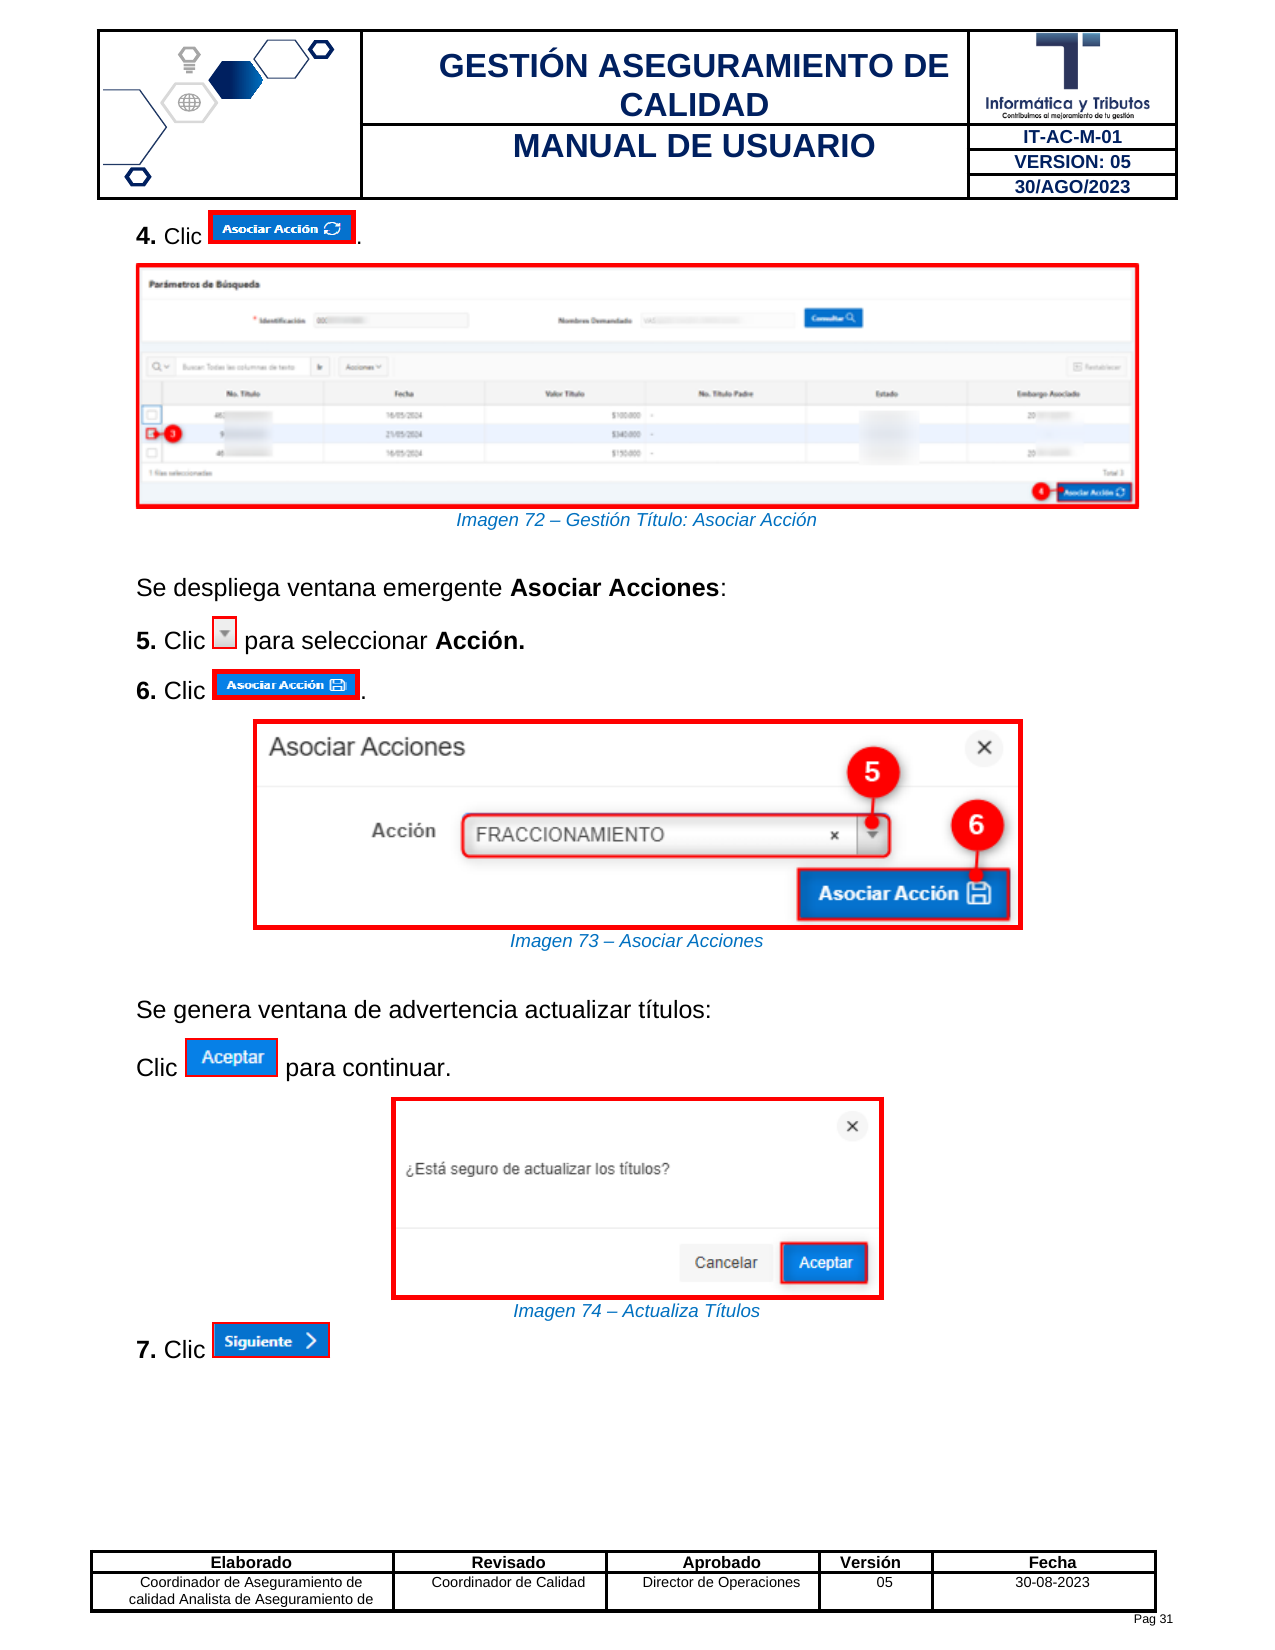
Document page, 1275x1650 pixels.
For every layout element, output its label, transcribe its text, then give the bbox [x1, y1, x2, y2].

list Clic . [136, 669, 1139, 705]
picture [396, 1101, 879, 1295]
text Imagen 72 – Gestión Título: Asociar Acción [136, 509, 1139, 530]
text Imagen 73 – Asociar Acciones [136, 930, 1139, 952]
list Clic . [136, 210, 1139, 249]
picture [213, 215, 351, 240]
list Clic [136, 1322, 1139, 1363]
picture [135, 263, 1140, 509]
list Se genera ventana de advertencia actualizar títulos: [136, 995, 1139, 1023]
picture [217, 674, 355, 695]
picture [214, 1324, 328, 1356]
picture [257, 724, 1018, 925]
picture [985, 32, 1150, 120]
text Se despliega ventana emergente Asociar Acciones: [136, 573, 1139, 602]
picture [214, 619, 235, 647]
text Imagen 74 – Actualiza Títulos [136, 1300, 1139, 1322]
text Clic para continuar. [136, 1038, 1139, 1082]
picture [187, 1040, 276, 1075]
list Clic para seleccionar Acción. [136, 616, 1139, 654]
